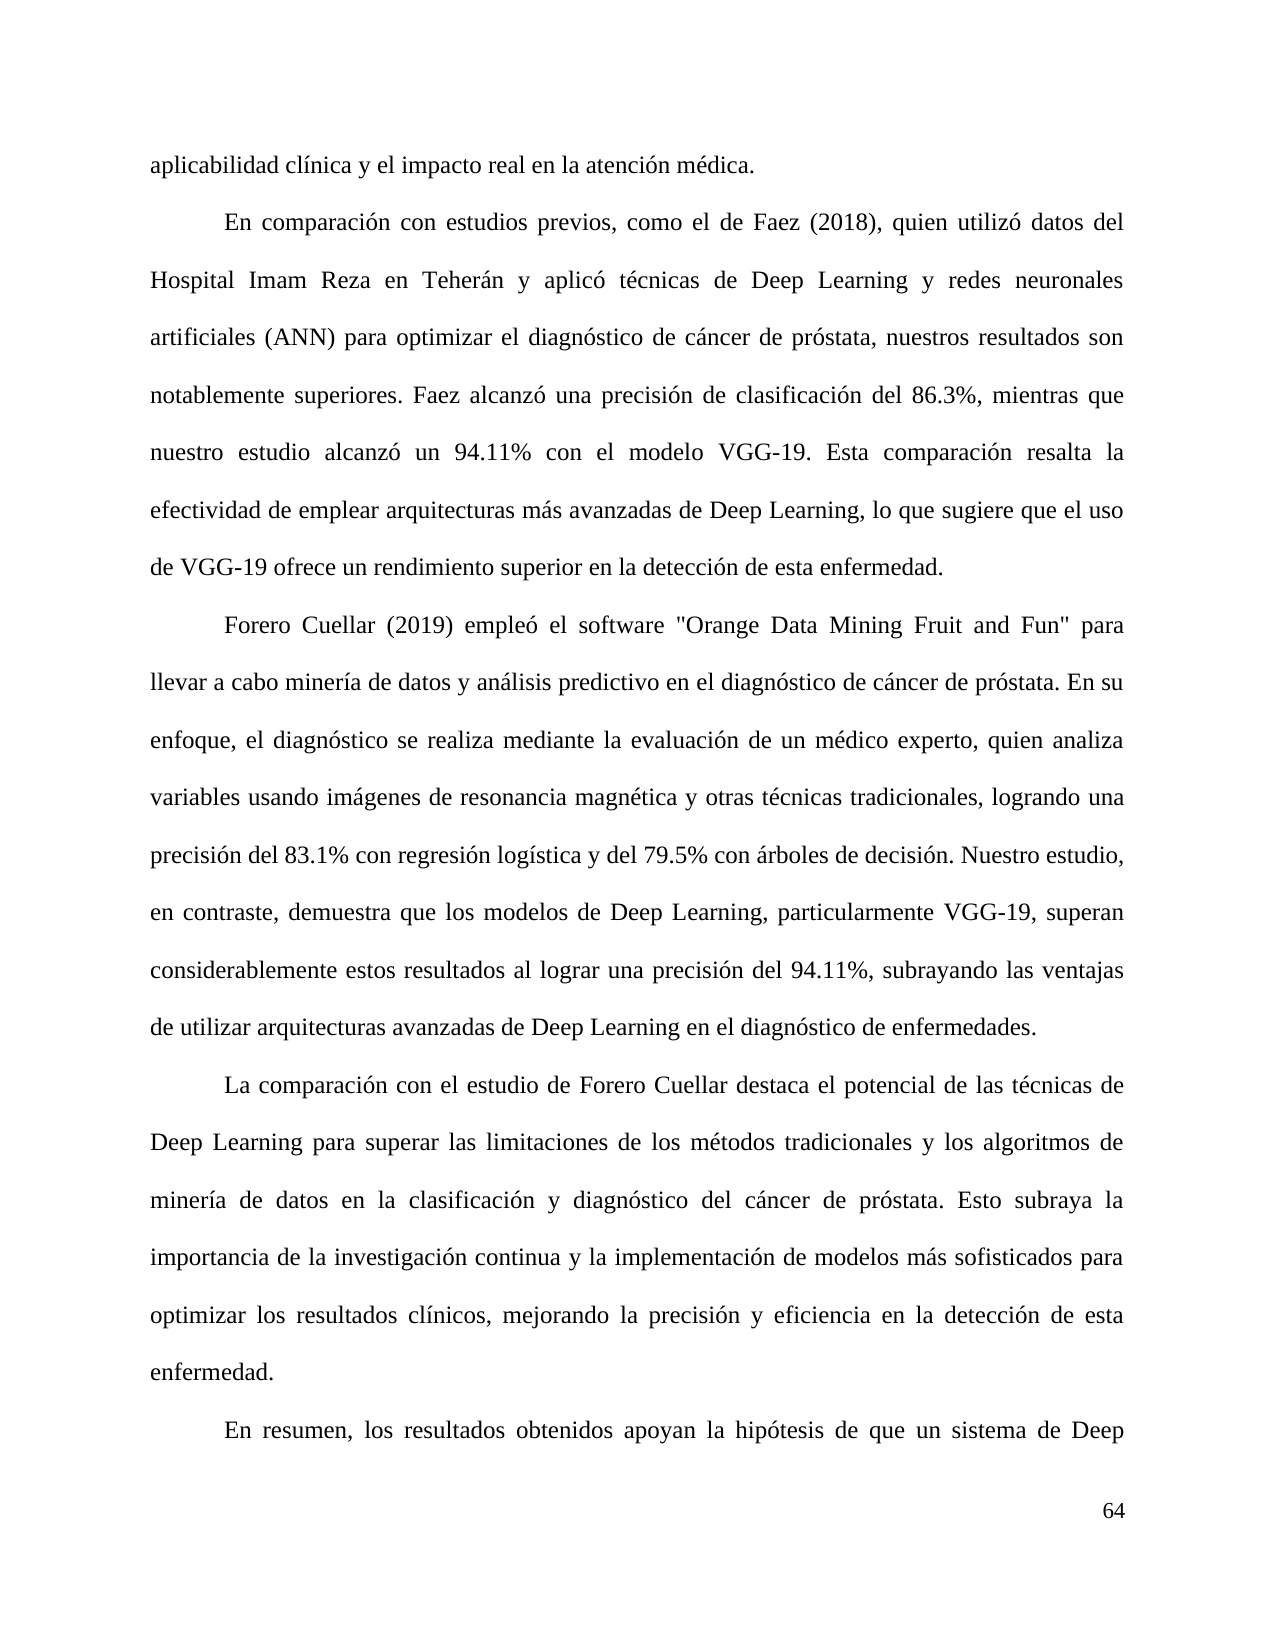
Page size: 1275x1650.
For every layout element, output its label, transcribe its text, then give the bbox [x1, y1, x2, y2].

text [150, 150, 1125, 179]
text Forero Cuellar (2019) empleó el software "Orange Data Mining Fruit and Fun" para llevar a cabo minería de datos y análisis predictivo en el diagnóstico de cáncer de próstata. En su enfoque, el diagnóstico se realiza mediante la evaluación de un médico experto, quien analiza variables usando imágenes de resonancia magnética y otras técnicas tradicionales, logrando una precisión del 83.1% con regresión logística y del 79.5% con árboles de decisión. Nuestro estudio, en contraste, demuestra que los modelos de Deep Learning, particularmente VGG-19, superan considerablemente estos resultados al lograr una precisión del 94.11%, subrayando las ventajas de utilizar arquitecturas avanzadas de Deep Learning en el diagnóstico de enfermedades. [150, 610, 1125, 1041]
text En comparación con estudios previos, como el de Faez (2018), quien utilizó datos del Hospital Imam Reza en Teherán y aplicó técnicas de Deep Learning y redes neuronales artificiales (ANN) para optimizar el diagnóstico de cáncer de próstata, nuestros resultados son notablemente superiores. Faez alcanzó una precisión de clasificación del 86.3%, mientras que nuestro estudio alcanzó un 94.11% con el modelo VGG-19. Esta comparación resalta la efectividad de emplear arquitecturas más avanzadas de Deep Learning, lo que sugiere que el uso de VGG-19 ofrece un rendimiento superior en la detección de esta enfermedad. [150, 207, 1125, 581]
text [150, 1415, 1125, 1444]
text La comparación con el estudio de Forero Cuellar destaca el potencial de las técnicas de Deep Learning para superar las limitaciones de los métodos tradicionales y los algoritmos de minería de datos en la clasificación y diagnóstico del cáncer de próstata. Esto subraya la importancia de la investigación continua y la implementación de modelos más sofisticados para optimizar los resultados clínicos, mejorando la precisión y eficiencia en la detección de esta enfermedad. [150, 1070, 1125, 1386]
